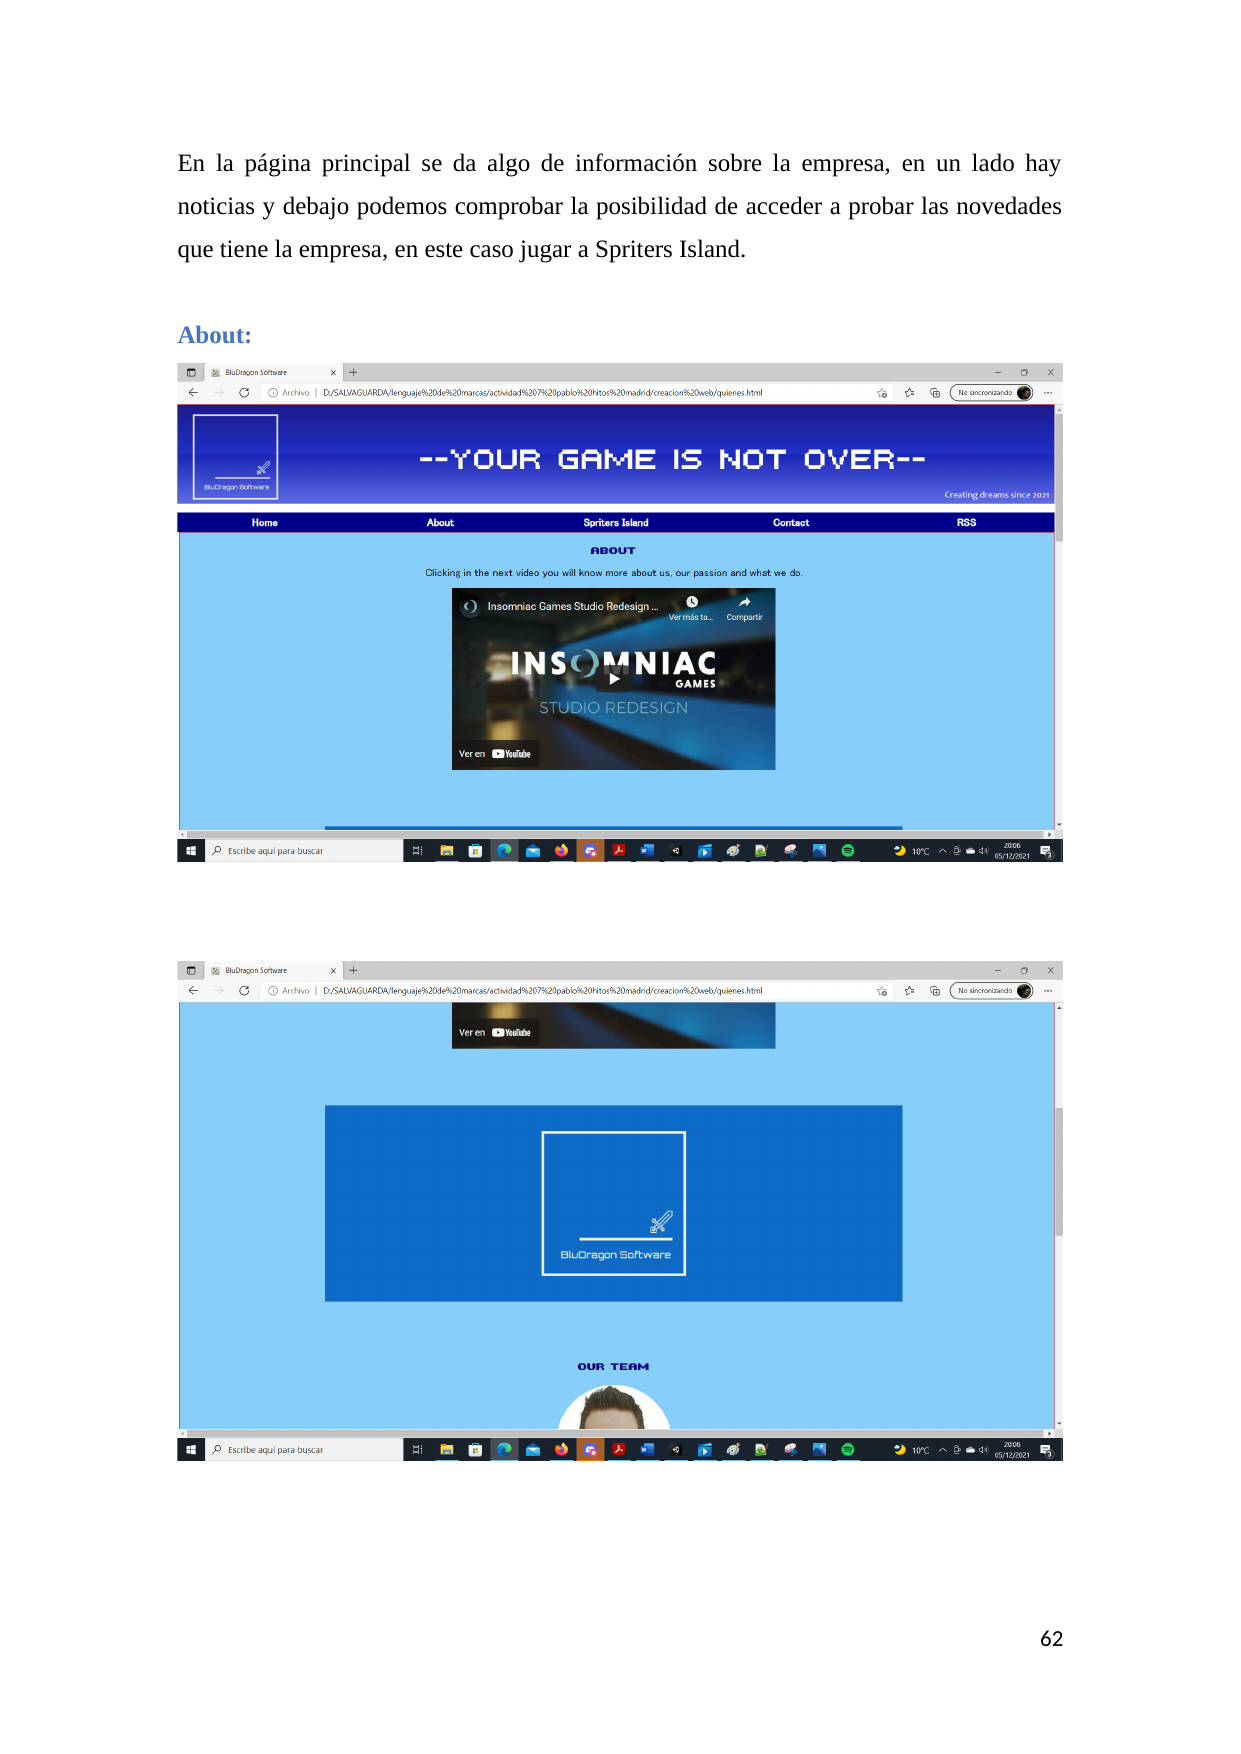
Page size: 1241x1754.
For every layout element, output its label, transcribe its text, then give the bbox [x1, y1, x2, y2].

text About: [177, 320, 1063, 349]
picture [177, 961, 1063, 1461]
picture [177, 363, 1063, 862]
text En la página principal se da algo de información sobre la empresa, en un lado hay noticias y debajo podemos comprobar la posibilidad de acceder a probar las novedades que tiene la empresa, en este caso jugar a Spriters Island. [177, 148, 1063, 263]
